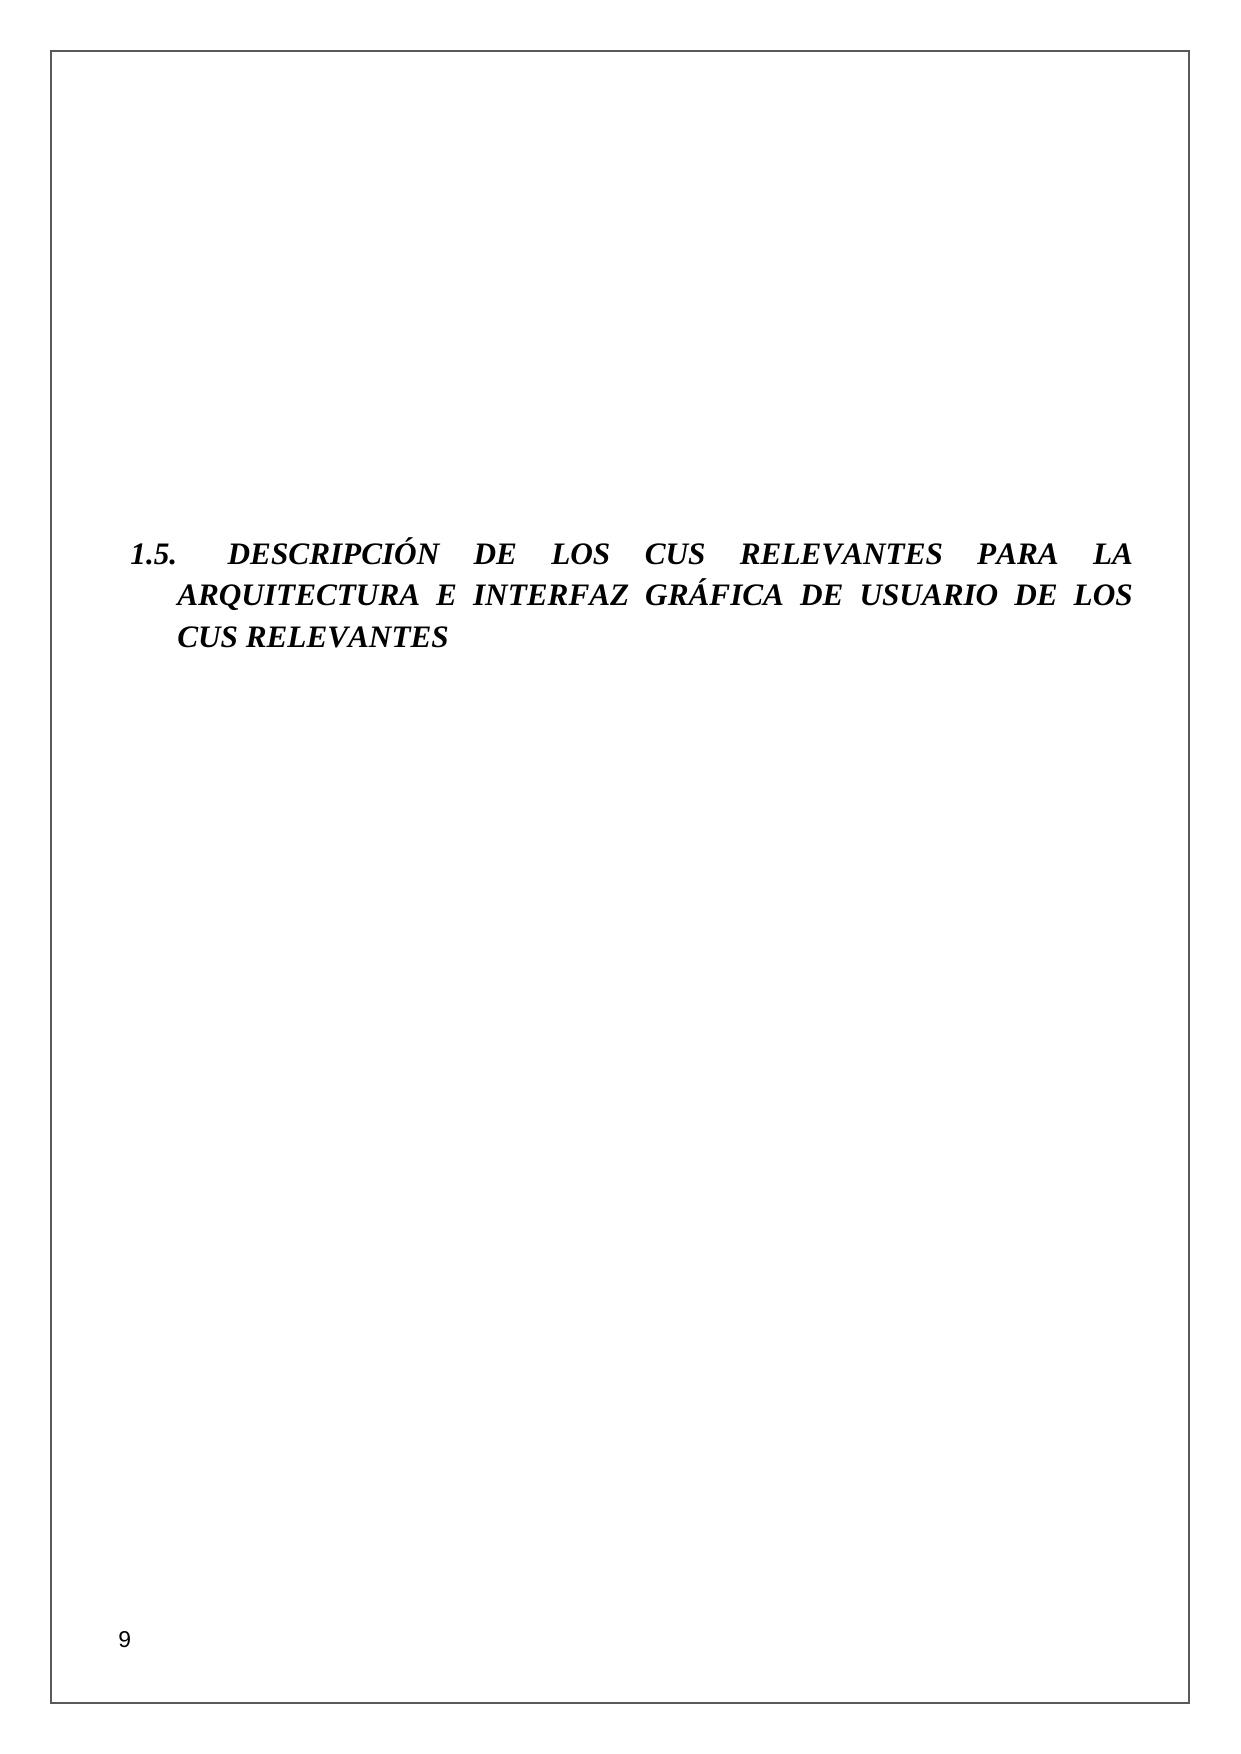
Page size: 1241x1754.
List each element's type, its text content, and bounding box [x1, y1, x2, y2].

subtitle DESCRIPCIÓN DE LOS CUS RELEVANTES PARA LA ARQUITECTURA E INTERFAZ GRÁFICA DE USUARIO DE LOS CUS RELEVANTES [177, 535, 1137, 654]
